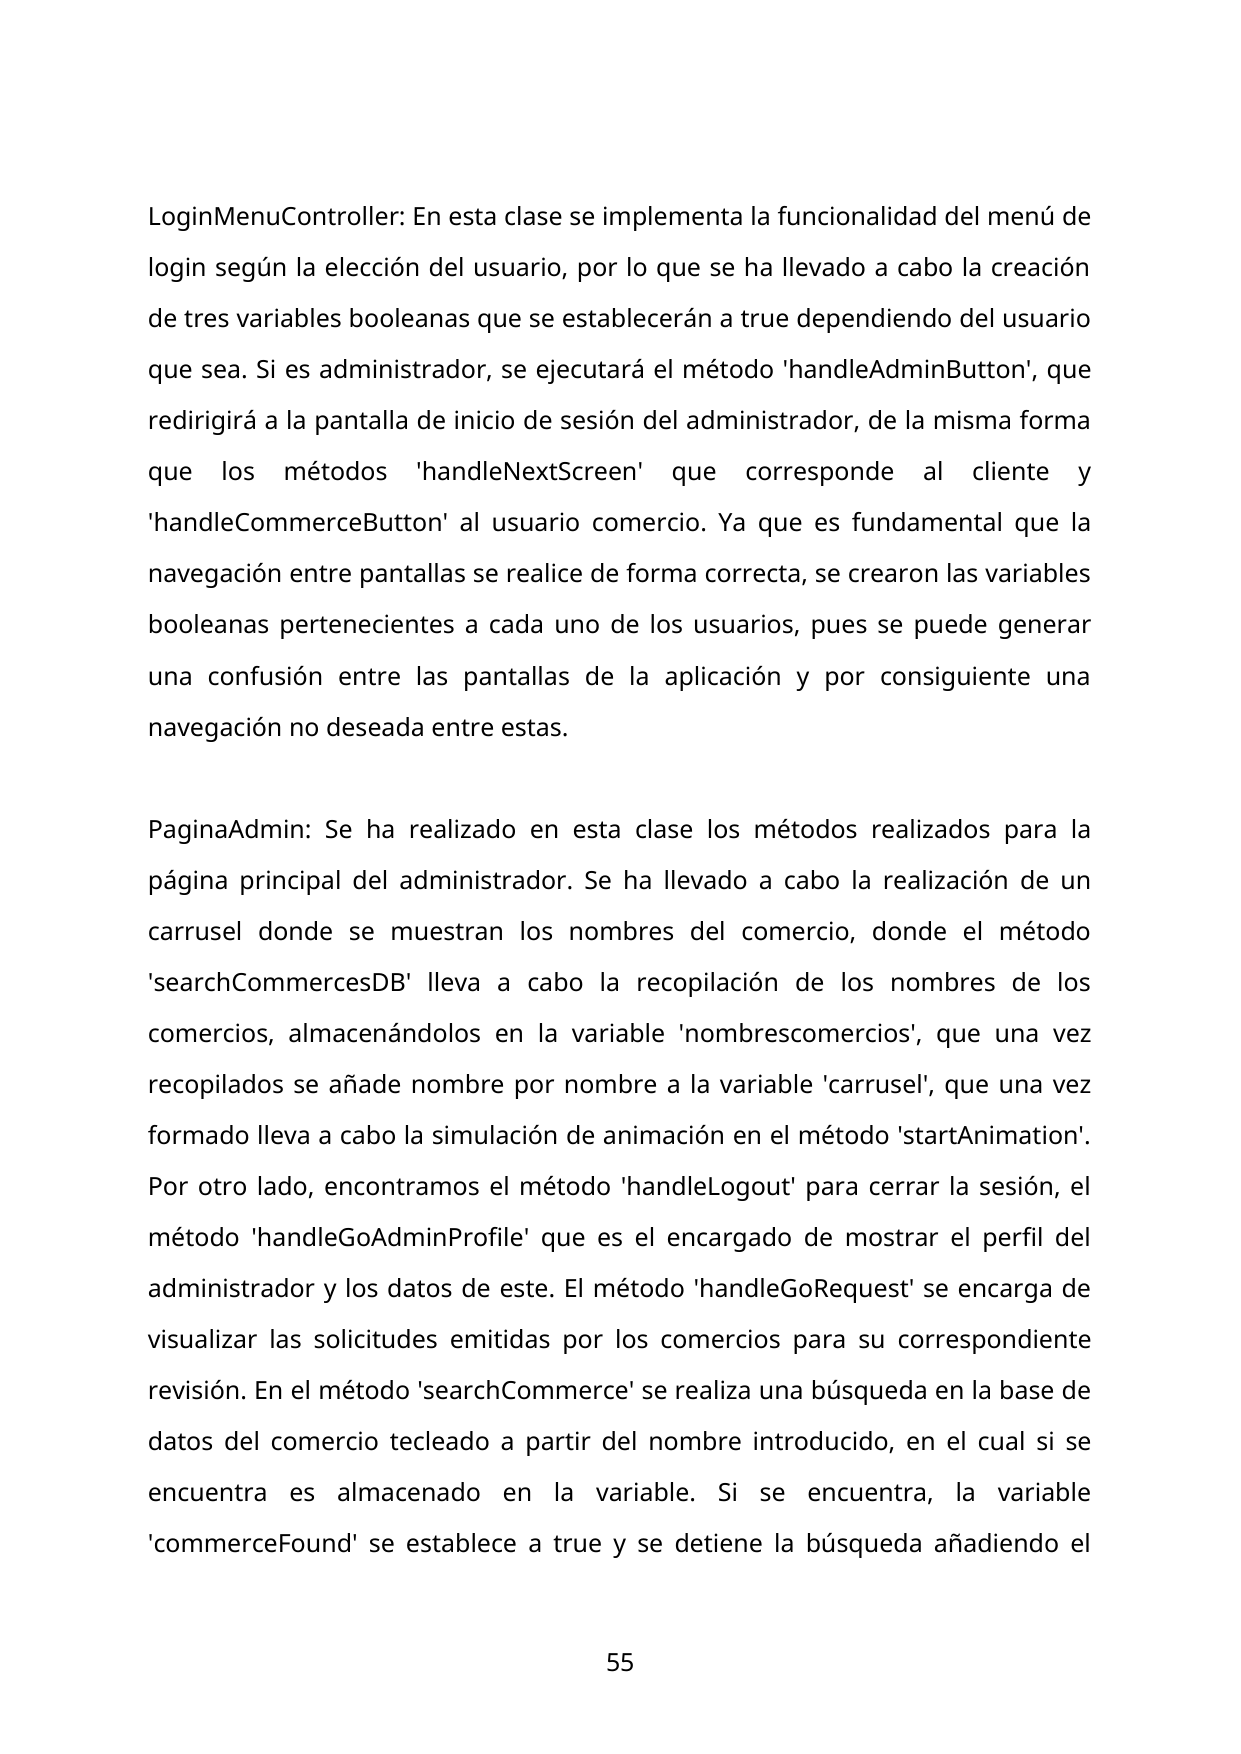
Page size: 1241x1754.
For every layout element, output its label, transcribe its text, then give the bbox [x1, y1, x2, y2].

text LoginMenuController: En esta clase se implementa la funcionalidad del menú de login según la elección del usuario, por lo que se ha llevado a cabo la creación de tres variables booleanas que se establecerán a true dependiendo del usuario que sea. Si es administrador, se ejecutará el método 'handleAdminButton', que redirigirá a la pantalla de inicio de sesión del administrador, de la misma forma que los métodos 'handleNextScreen' que corresponde al cliente y 'handleCommerceButton' al usuario comercio. Ya que es fundamental que la navegación entre pantallas se realice de forma correcta, se crearon las variables booleanas pertenecientes a cada uno de los usuarios, pues se puede generar una confusión entre las pantallas de la aplicación y por consiguiente una navegación no deseada entre estas. [148, 199, 1092, 743]
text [148, 811, 1092, 1560]
